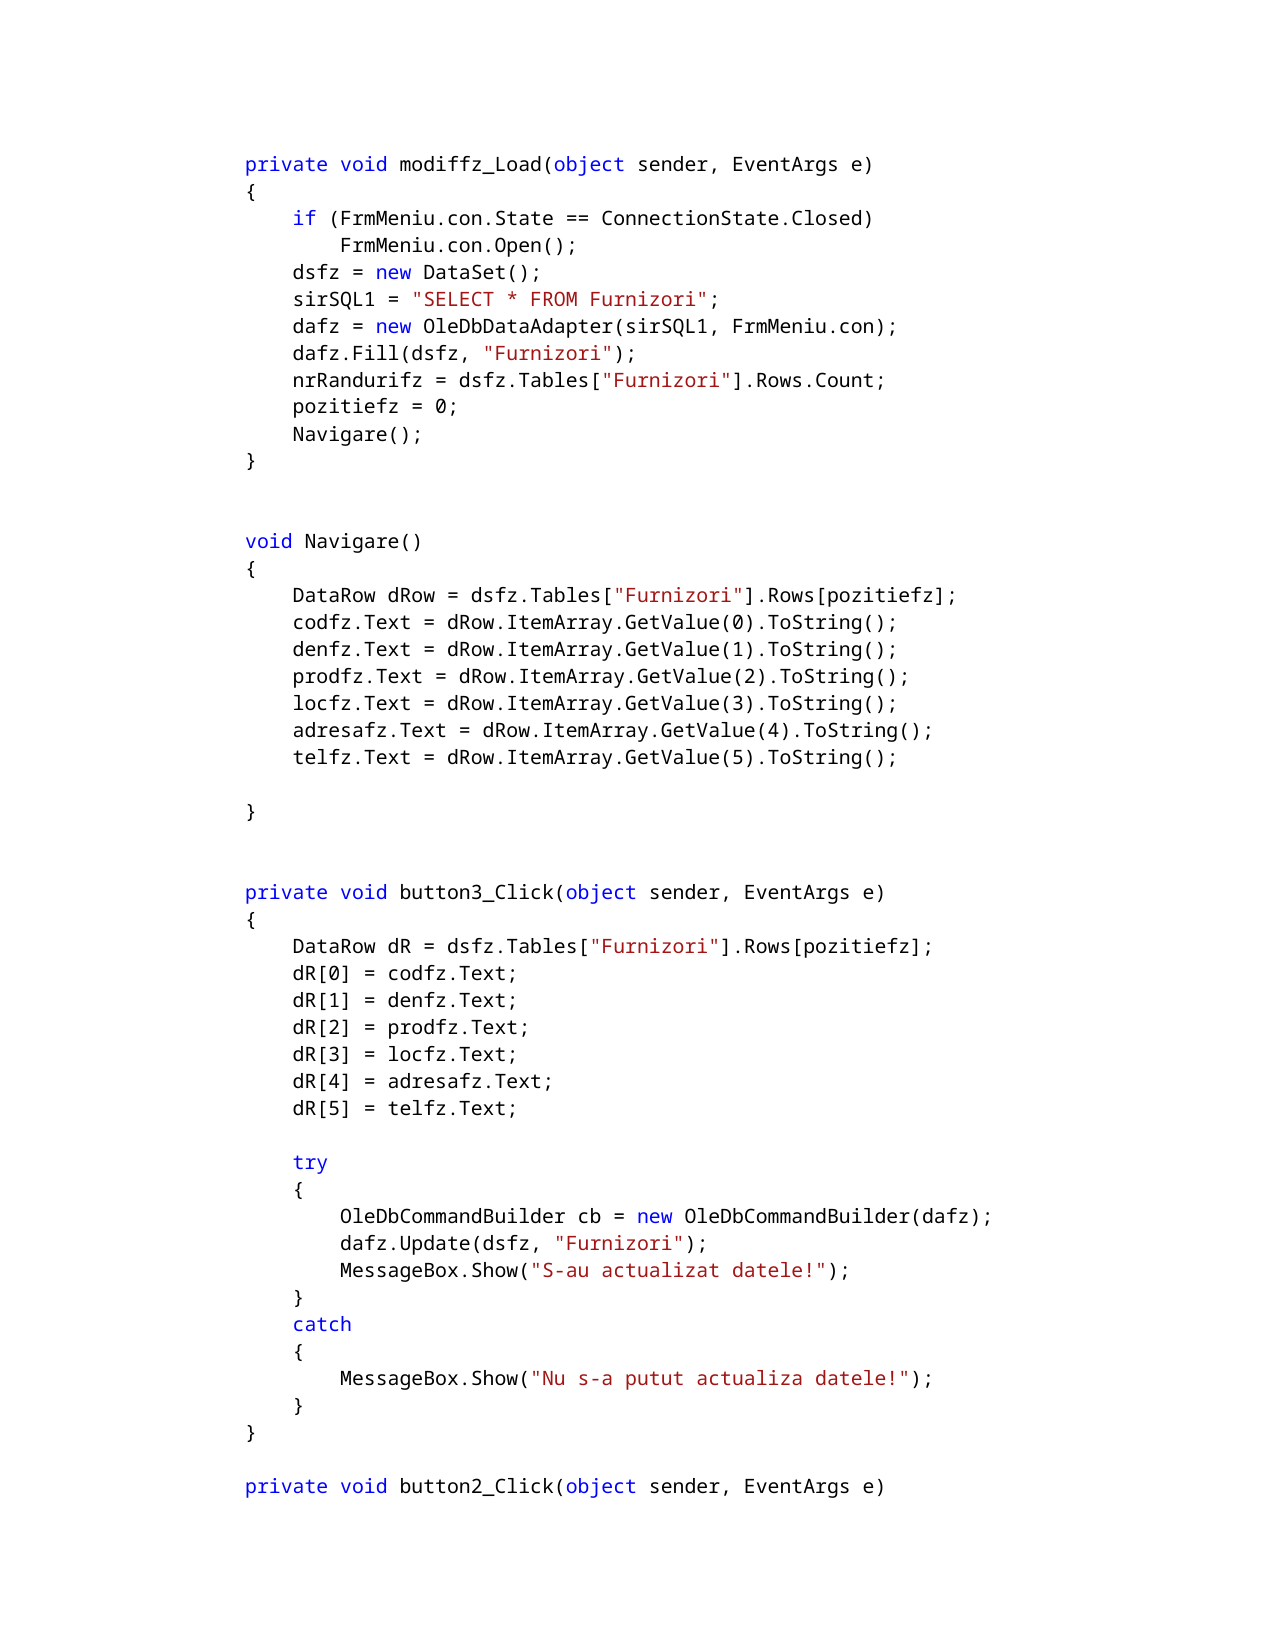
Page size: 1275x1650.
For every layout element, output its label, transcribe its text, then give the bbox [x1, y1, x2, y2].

text FrmMeniu.con.Open(); [150, 231, 1125, 258]
text DataRow dRow = dsfz.Tables["Furnizori"].Rows[pozitiefz]; [150, 582, 1125, 609]
text dR[3] = locfz.Text; [150, 1040, 1125, 1067]
text MessageBox.Show("Nu s-a putut actualiza datele!"); [150, 1364, 1125, 1391]
text dafz.Fill(dsfz, "Furnizori"); [150, 339, 1125, 366]
text dafz.Update(dsfz, "Furnizori"); [150, 1229, 1125, 1256]
text Navigare(); [150, 420, 1125, 447]
text codfz.Text = dRow.ItemArray.GetValue(0).ToString(); [150, 609, 1125, 636]
text dsfz = new DataSet(); [150, 258, 1125, 285]
text DataRow dR = dsfz.Tables["Furnizori"].Rows[pozitiefz]; [150, 932, 1125, 959]
text MessageBox.Show("S-au actualizat datele!"); [150, 1256, 1125, 1283]
text void Navigare() [150, 528, 1125, 555]
text if (FrmMeniu.con.State == ConnectionState.Closed) [150, 204, 1125, 231]
text private void button3_Click(object sender, EventArgs e) [150, 878, 1125, 905]
text locfz.Text = dRow.ItemArray.GetValue(3).ToString(); [150, 689, 1125, 717]
text sirSQL1 = "SELECT * FROM Furnizori"; [150, 285, 1125, 312]
text { [150, 555, 1125, 582]
text try [150, 1148, 1125, 1175]
text dR[1] = denfz.Text; [150, 986, 1125, 1013]
text { [150, 177, 1125, 204]
text catch [150, 1310, 1125, 1337]
text denfz.Text = dRow.ItemArray.GetValue(1).ToString(); [150, 636, 1125, 663]
text private void modiffz_Load(object sender, EventArgs e) [150, 150, 1125, 177]
text dR[2] = prodfz.Text; [150, 1013, 1125, 1040]
text private void button2_Click(object sender, EventArgs e) [150, 1472, 1125, 1499]
text dR[5] = telfz.Text; [150, 1094, 1125, 1121]
text prodfz.Text = dRow.ItemArray.GetValue(2).ToString(); [150, 663, 1125, 689]
text nrRandurifz = dsfz.Tables["Furnizori"].Rows.Count; [150, 366, 1125, 393]
text } [150, 1418, 1125, 1445]
text { [150, 905, 1125, 932]
text } [150, 1283, 1125, 1310]
text OleDbCommandBuilder cb = new OleDbCommandBuilder(dafz); [150, 1202, 1125, 1229]
text } [150, 447, 1125, 474]
text } [150, 797, 1125, 824]
text } [150, 1391, 1125, 1418]
text pozitiefz = 0; [150, 393, 1125, 420]
text telfz.Text = dRow.ItemArray.GetValue(5).ToString(); [150, 743, 1125, 771]
text { [150, 1175, 1125, 1202]
text { [150, 1337, 1125, 1364]
text dR[0] = codfz.Text; [150, 959, 1125, 986]
text dR[4] = adresafz.Text; [150, 1067, 1125, 1094]
text adresafz.Text = dRow.ItemArray.GetValue(4).ToString(); [150, 717, 1125, 743]
text dafz = new OleDbDataAdapter(sirSQL1, FrmMeniu.con); [150, 312, 1125, 339]
